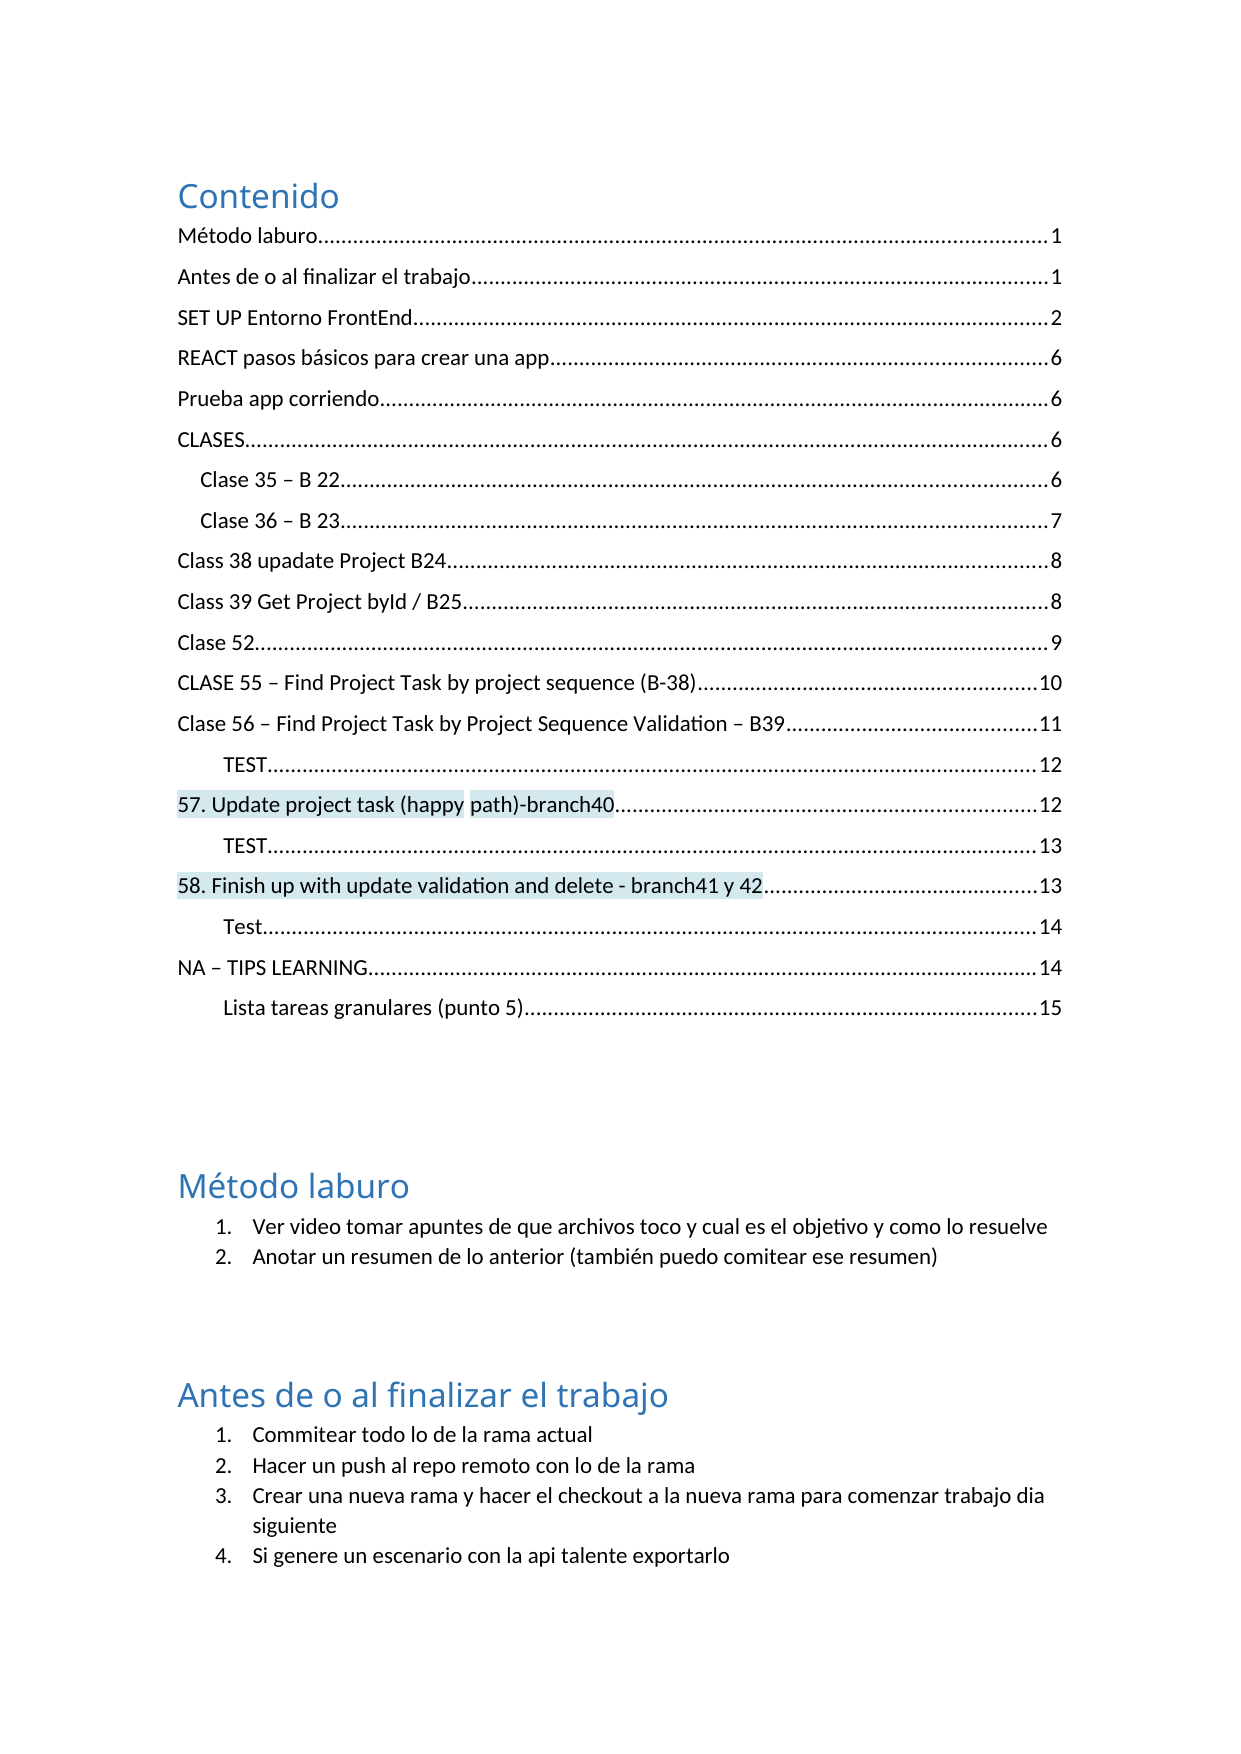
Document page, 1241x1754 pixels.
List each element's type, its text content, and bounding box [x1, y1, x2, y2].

list Si genere un escenario con la api talente exportarlo [215, 1541, 1063, 1569]
list Hacer un push al repo remoto con lo de la rama [215, 1451, 1063, 1479]
list Crear una nueva rama y hacer el checkout a la nueva rama para comenzar trabajo dia siguiente [215, 1481, 1063, 1539]
subtitle Método laburo [177, 1163, 1063, 1209]
list Anotar un resumen de lo anterior (también puedo comitear ese resumen) [215, 1242, 1063, 1270]
list Ver video tomar apuntes de que archivos toco y cual es el objetivo y como lo resuelve [215, 1212, 1063, 1240]
subtitle Antes de o al finalizar el trabajo [177, 1372, 1063, 1417]
list Commitear todo lo de la rama actual [215, 1421, 1063, 1448]
